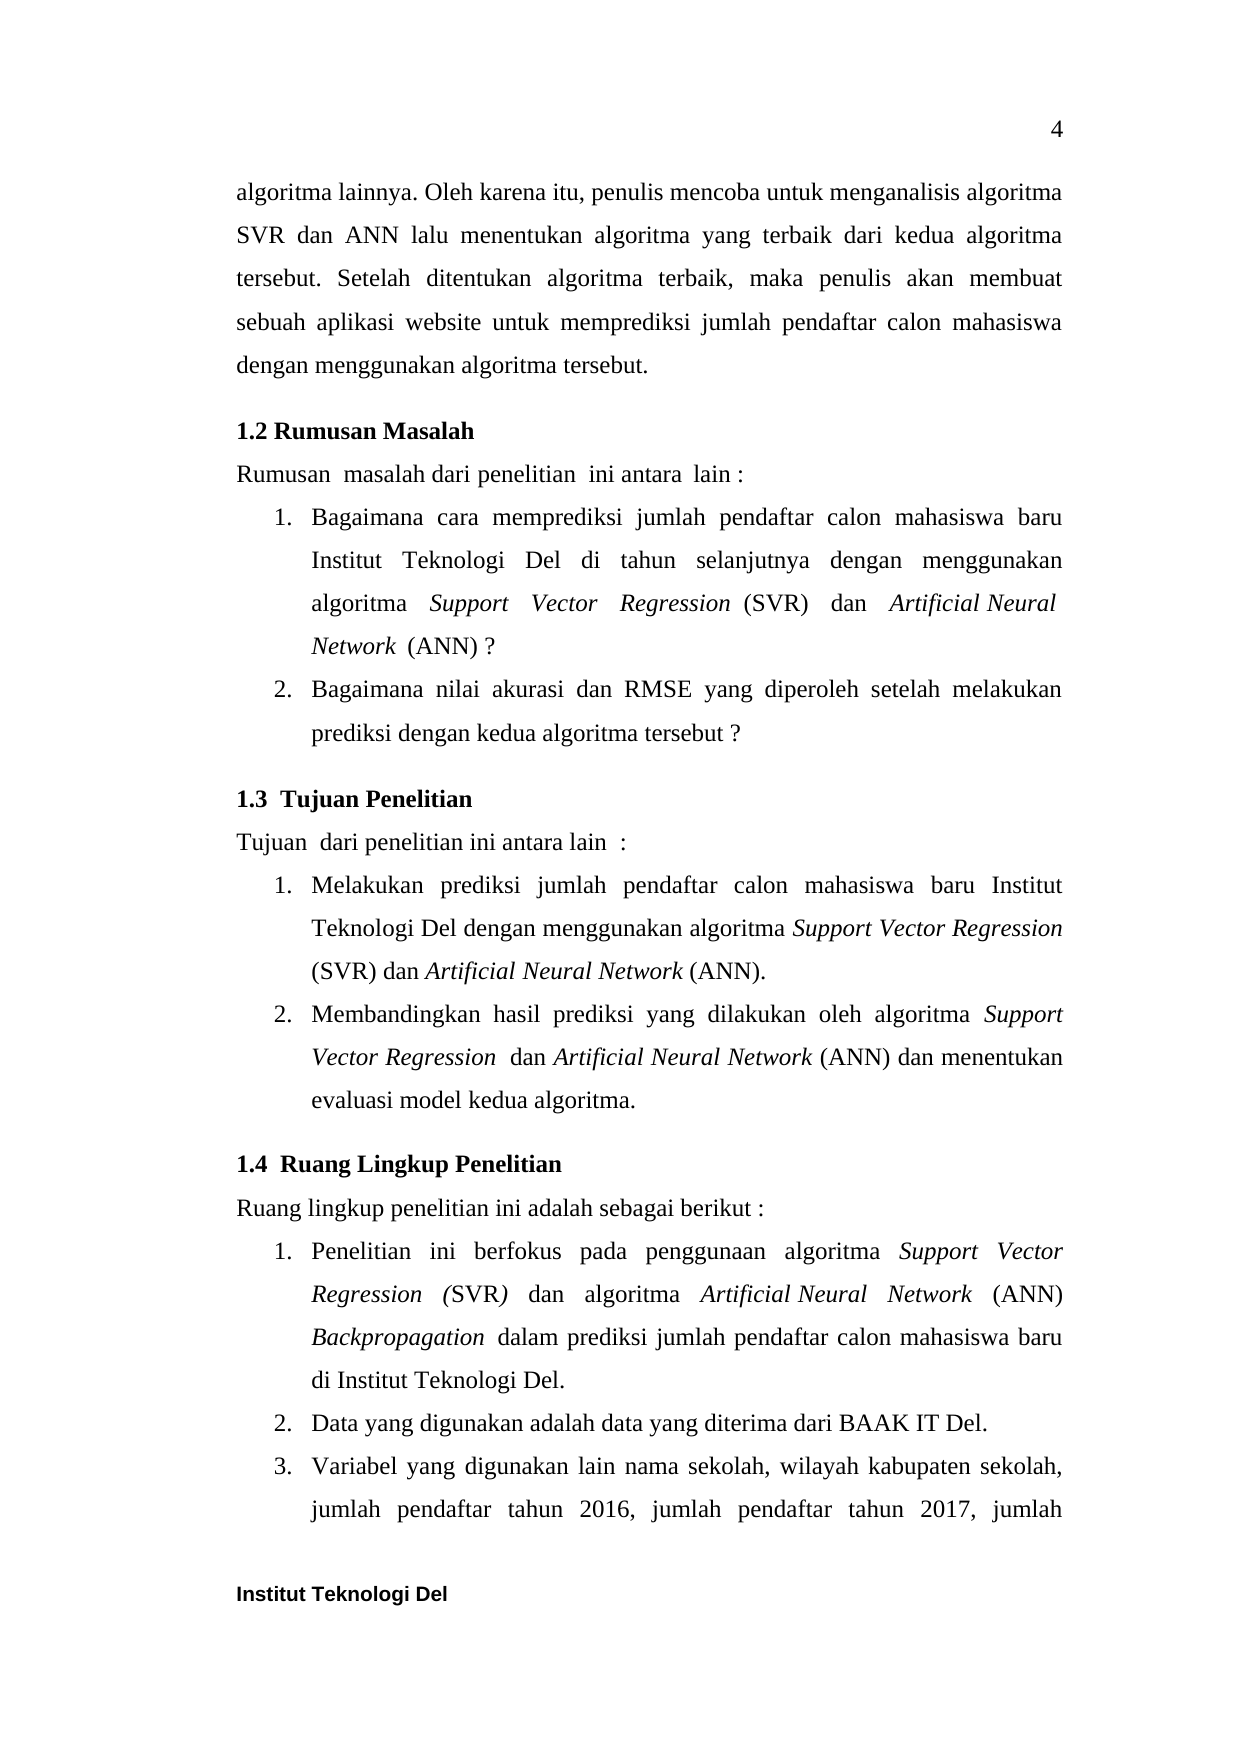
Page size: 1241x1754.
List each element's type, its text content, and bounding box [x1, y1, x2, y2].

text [236, 177, 1063, 378]
list Bagaimana nilai akurasi dan RMSE yang diperoleh setelah melakukan prediksi dengan kedua algoritma tersebut ? [274, 674, 1063, 746]
list Penelitian ini berfokus pada penggunaan algoritma Support Vector Regression (SVR) dan algoritma ArtificiallNeural Network (ANN) Backpropagationndalam prediksi jumlah pendaftar calon mahasiswa baru di Institut Teknologi Del. [274, 1236, 1063, 1394]
list Bagaimana cara memprediksi jumlah pendaftar calon mahasiswa baru Institut Teknologi Del di tahun selanjutnya dengan menggunakan algoritma Support Vector Regressionn(SVR) dan ArtificiallNeurall Networkk(ANN) ? [274, 502, 1063, 660]
text Ruang lingkup penelitian ini adalah sebagai berikut : [236, 1193, 1063, 1221]
list Membandingkan hasil prediksi yang dilakukan oleh algoritma Support Vector Regression dan Artificial Neural Network (ANN) dan menentukan evaluasi model kedua algoritma. [274, 999, 1063, 1114]
subtitle 1.4 Ruang Lingkup Penelitiann [236, 1149, 1063, 1178]
text Rumusannmasalah dariipenelitiannini antaraalain : [236, 459, 1063, 488]
list Data yang digunakan adalah data yang diterima dari BAAK IT Del. [274, 1408, 1063, 1437]
list Melakukan prediksi jumlah pendaftar calon mahasiswa baru Institut Teknologi Del dengan menggunakan algoritma SupporttVector Regression (SVR) dan ArtificiallNeural Network (ANN). [274, 870, 1063, 985]
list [274, 1451, 1063, 1523]
text Tujuanndari penelitian ini antara lainn: [236, 827, 1063, 856]
subtitle 1.3 Tujuan Penelitian [236, 784, 1063, 812]
subtitle 1.2 Rumusan Masalah [236, 416, 1063, 444]
